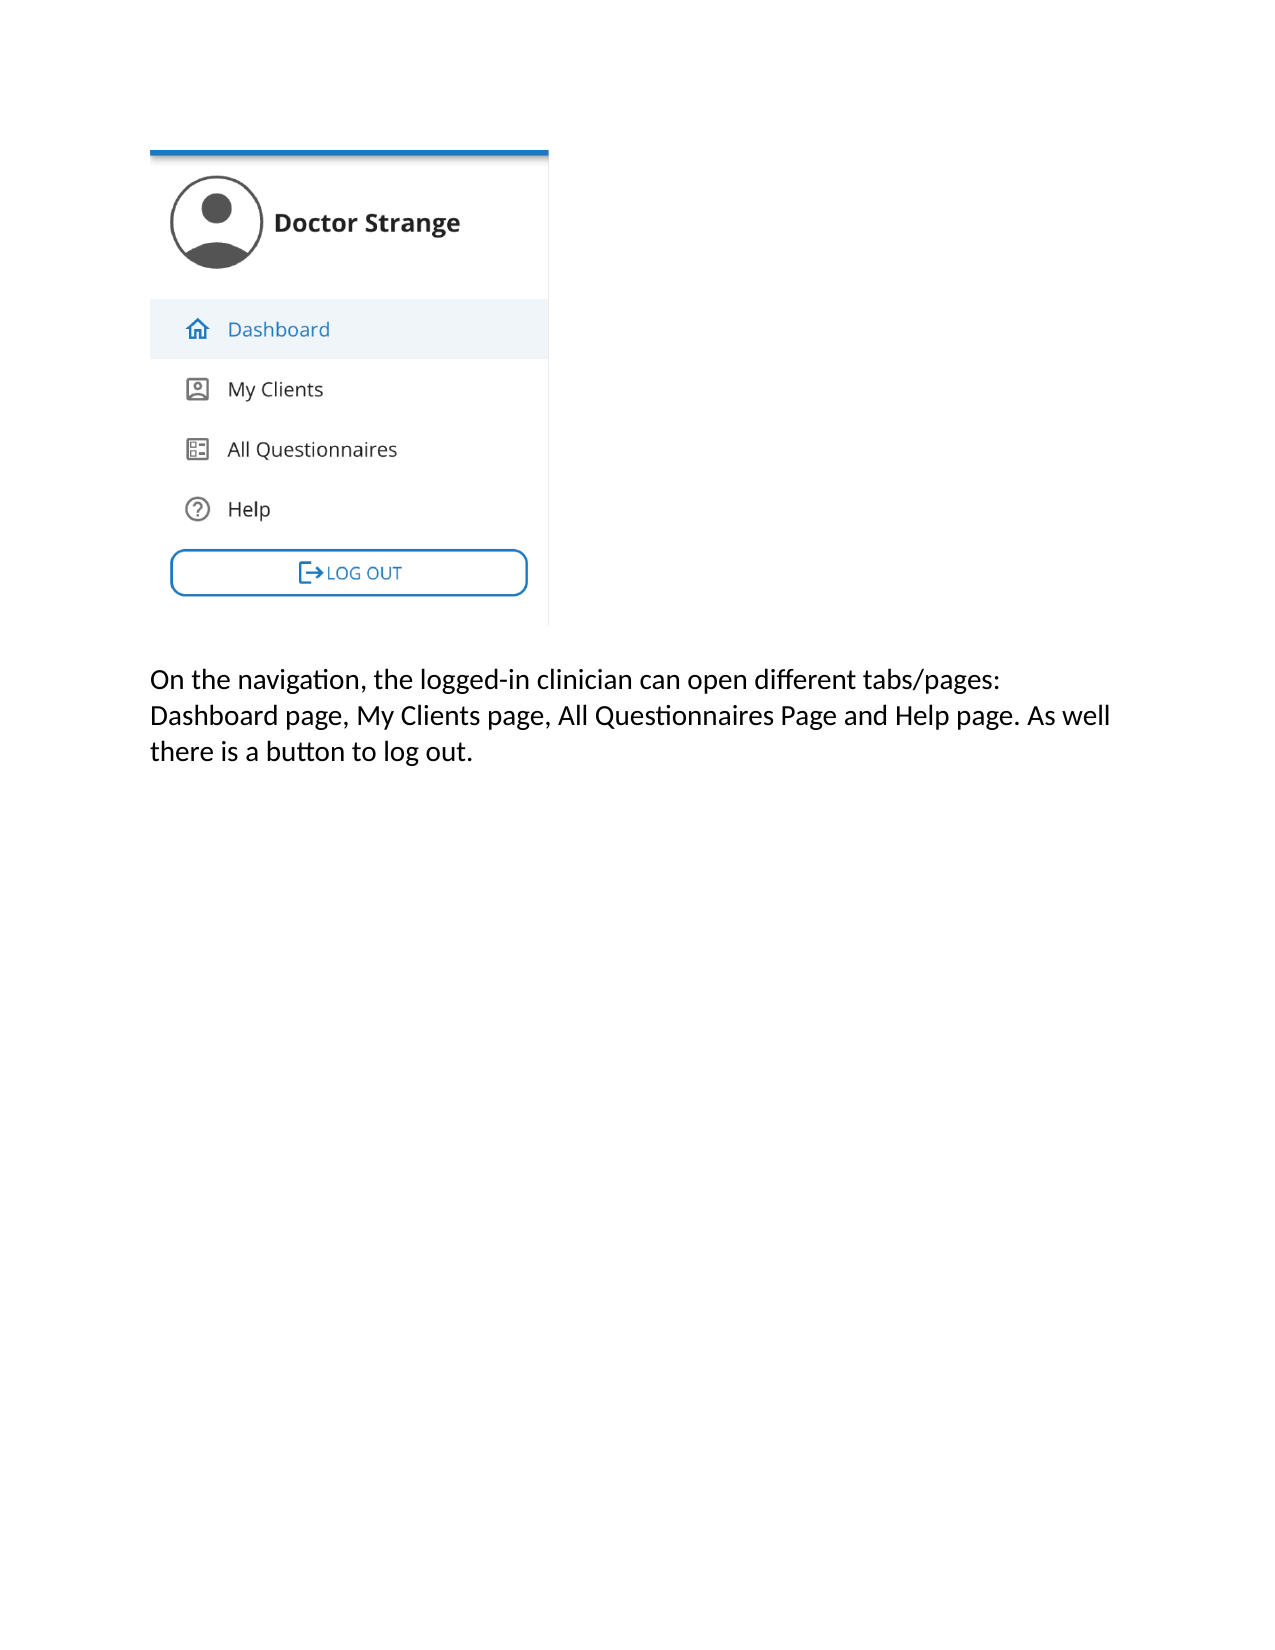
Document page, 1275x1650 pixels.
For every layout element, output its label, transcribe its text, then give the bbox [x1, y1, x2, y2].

picture [150, 150, 549, 626]
text On the navigation, the logged-in clinician can open different tabs/pages: Dashboard page, My Clients page, All Questionnaires Page and Help page. As well there is a button to log out. [150, 661, 1125, 768]
